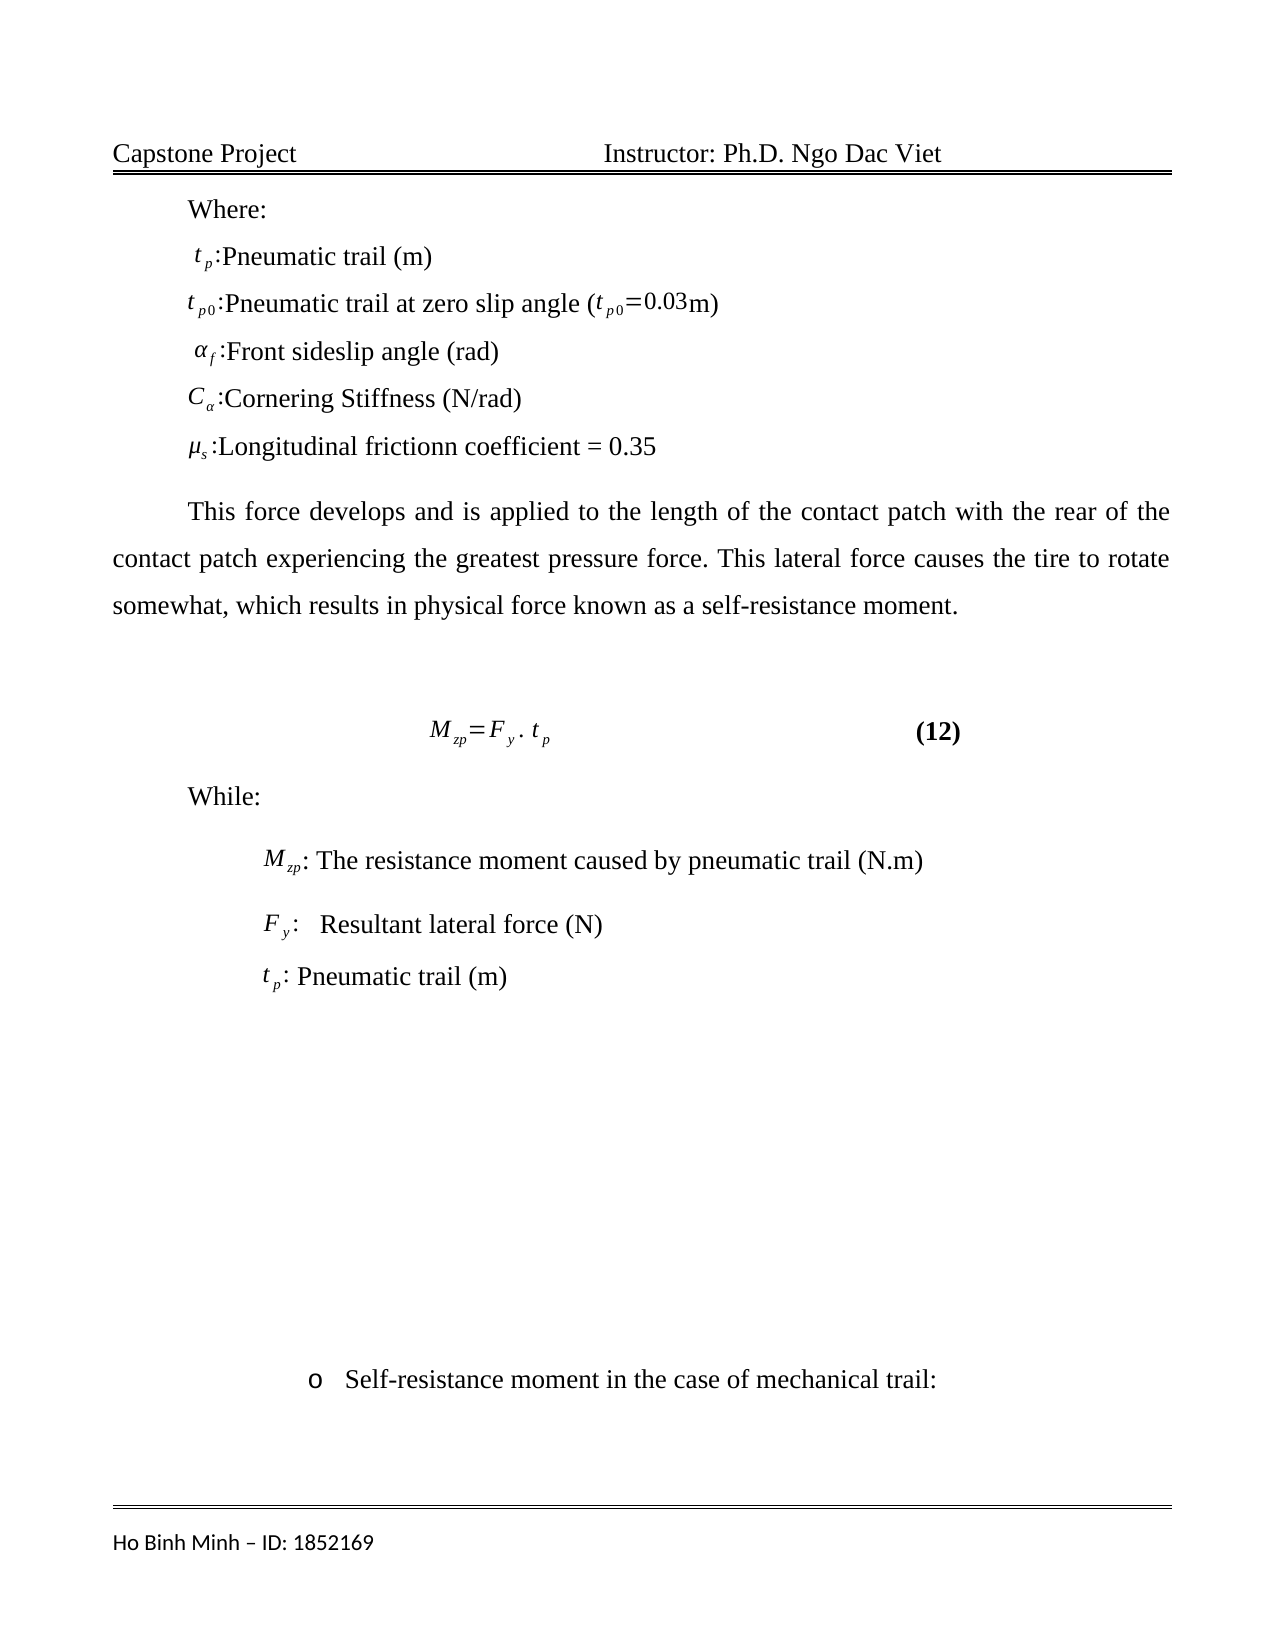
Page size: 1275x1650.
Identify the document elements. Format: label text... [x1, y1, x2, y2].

text Pneumatic trail (m) [262, 960, 1125, 993]
list Front sideslip angle (rad) [187, 335, 1172, 367]
text : The resistance moment caused by pneumatic trail (N.m) [262, 844, 1172, 876]
list Cornering Stiffness (N/rad) [187, 382, 1172, 415]
text Resultant lateral force (N) [262, 909, 1172, 941]
list Longitudinal frictionn coefficient = 0.35 [187, 431, 1172, 463]
list Self-resistance moment in the case of mechanical trail: [307, 1364, 1116, 1397]
list Pneumatic trail (m) [187, 240, 1172, 272]
list Where: [187, 193, 1172, 225]
text While: [112, 780, 1172, 812]
text (12) [428, 715, 1172, 748]
text This force develops and is applied to the length of the contact patch with the rear of the contact patch experiencing the greatest pressure force. This lateral force causes the tire to rotate somewhat, which results in physical force known as a self-resistance moment. [112, 495, 1172, 620]
list Pneumatic trail at zero slip angle (m) [187, 287, 1172, 320]
